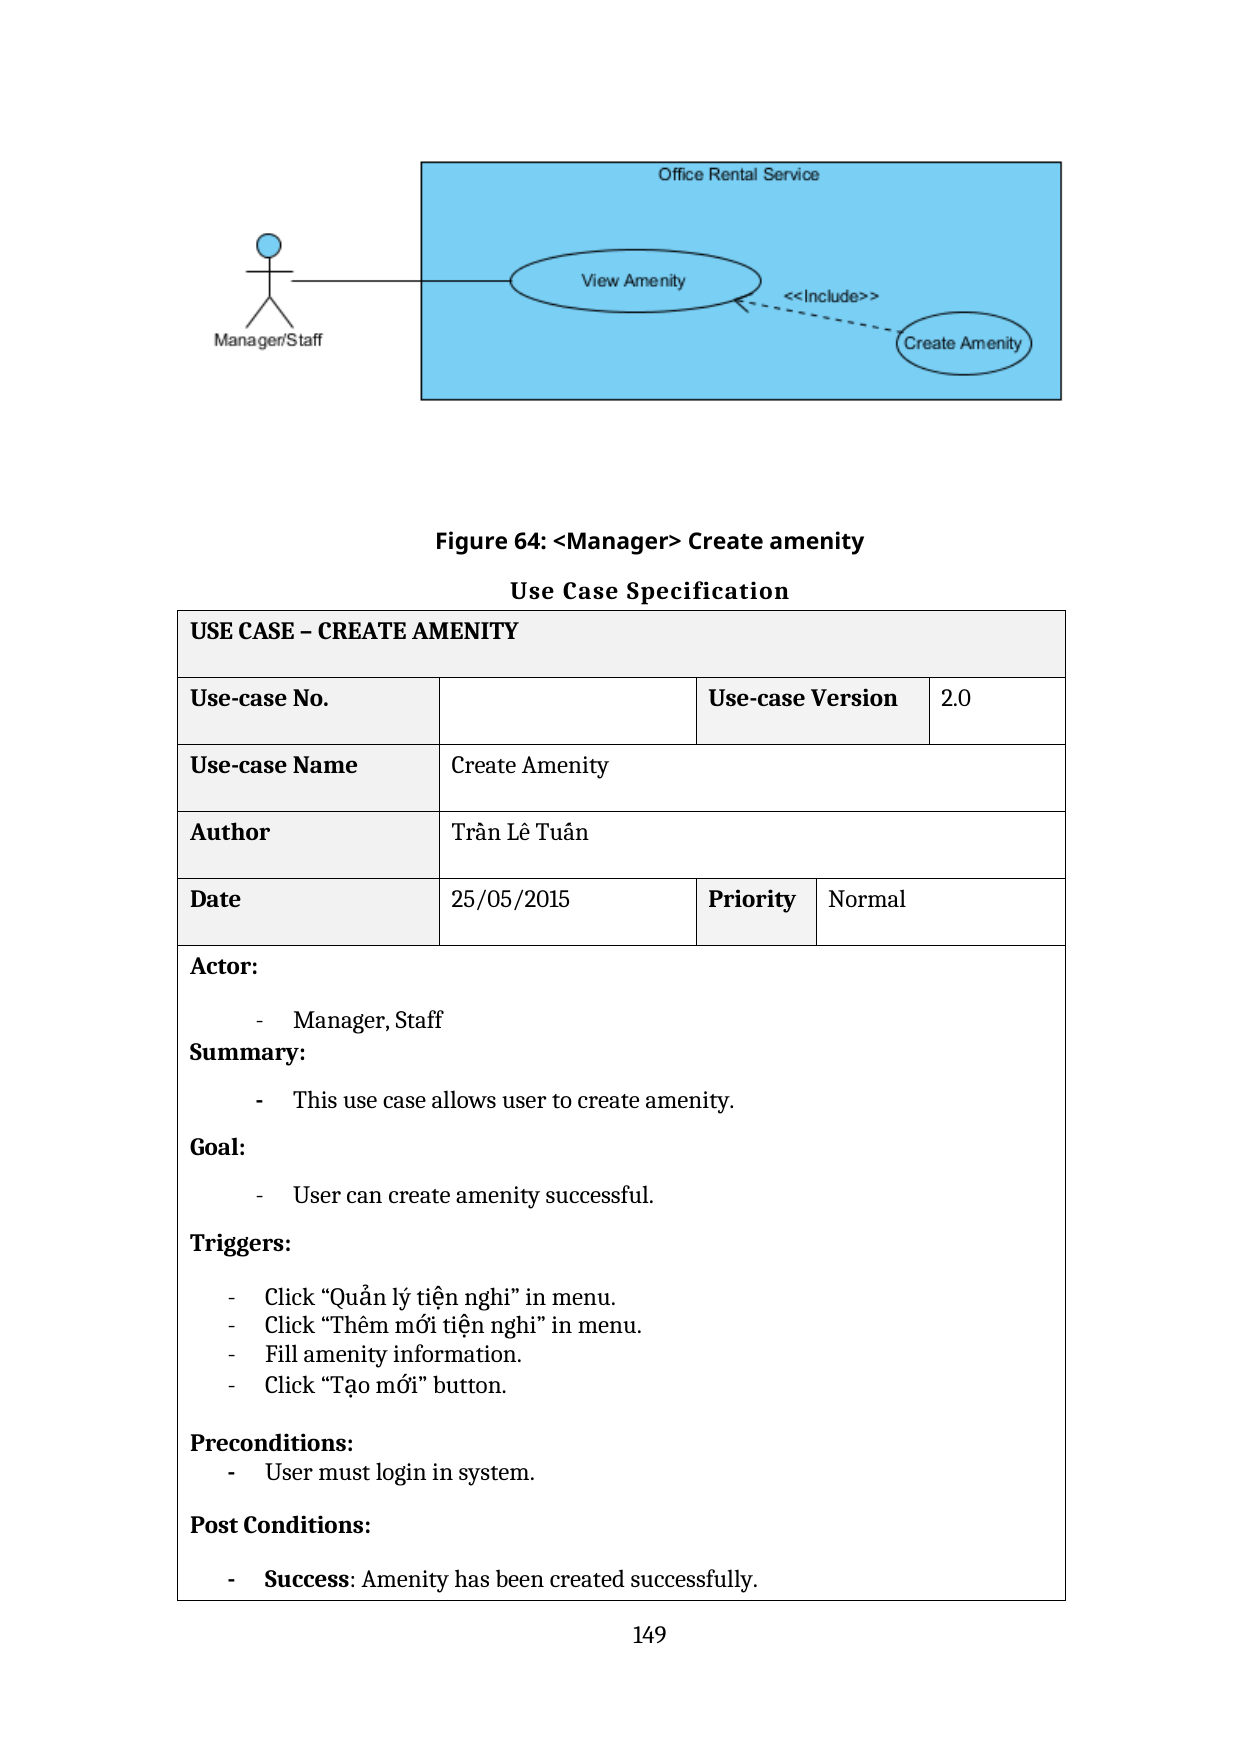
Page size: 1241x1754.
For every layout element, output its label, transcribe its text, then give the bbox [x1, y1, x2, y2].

table_cell Normal [817, 879, 1065, 945]
picture [180, 118, 1120, 504]
table_cell Create Amenity [440, 745, 1065, 811]
table_cell Use-case Name [178, 745, 439, 811]
table_cell Date [178, 879, 439, 945]
table_header USE CASE – CREATE AMENITY [178, 611, 1065, 677]
table_cell 25/05/2015 [440, 879, 696, 945]
table_cell Trần Lê Tuấn [440, 812, 1065, 878]
table_cell Priority [697, 879, 816, 945]
subtitle Use Case Specification [177, 577, 1122, 606]
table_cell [178, 946, 1065, 1600]
table_cell Use-case No. [178, 678, 439, 744]
table_cell Author [178, 812, 439, 878]
table_cell [440, 678, 696, 744]
table_cell 2.0 [930, 678, 1065, 744]
table_cell Use-case Version [697, 678, 929, 744]
